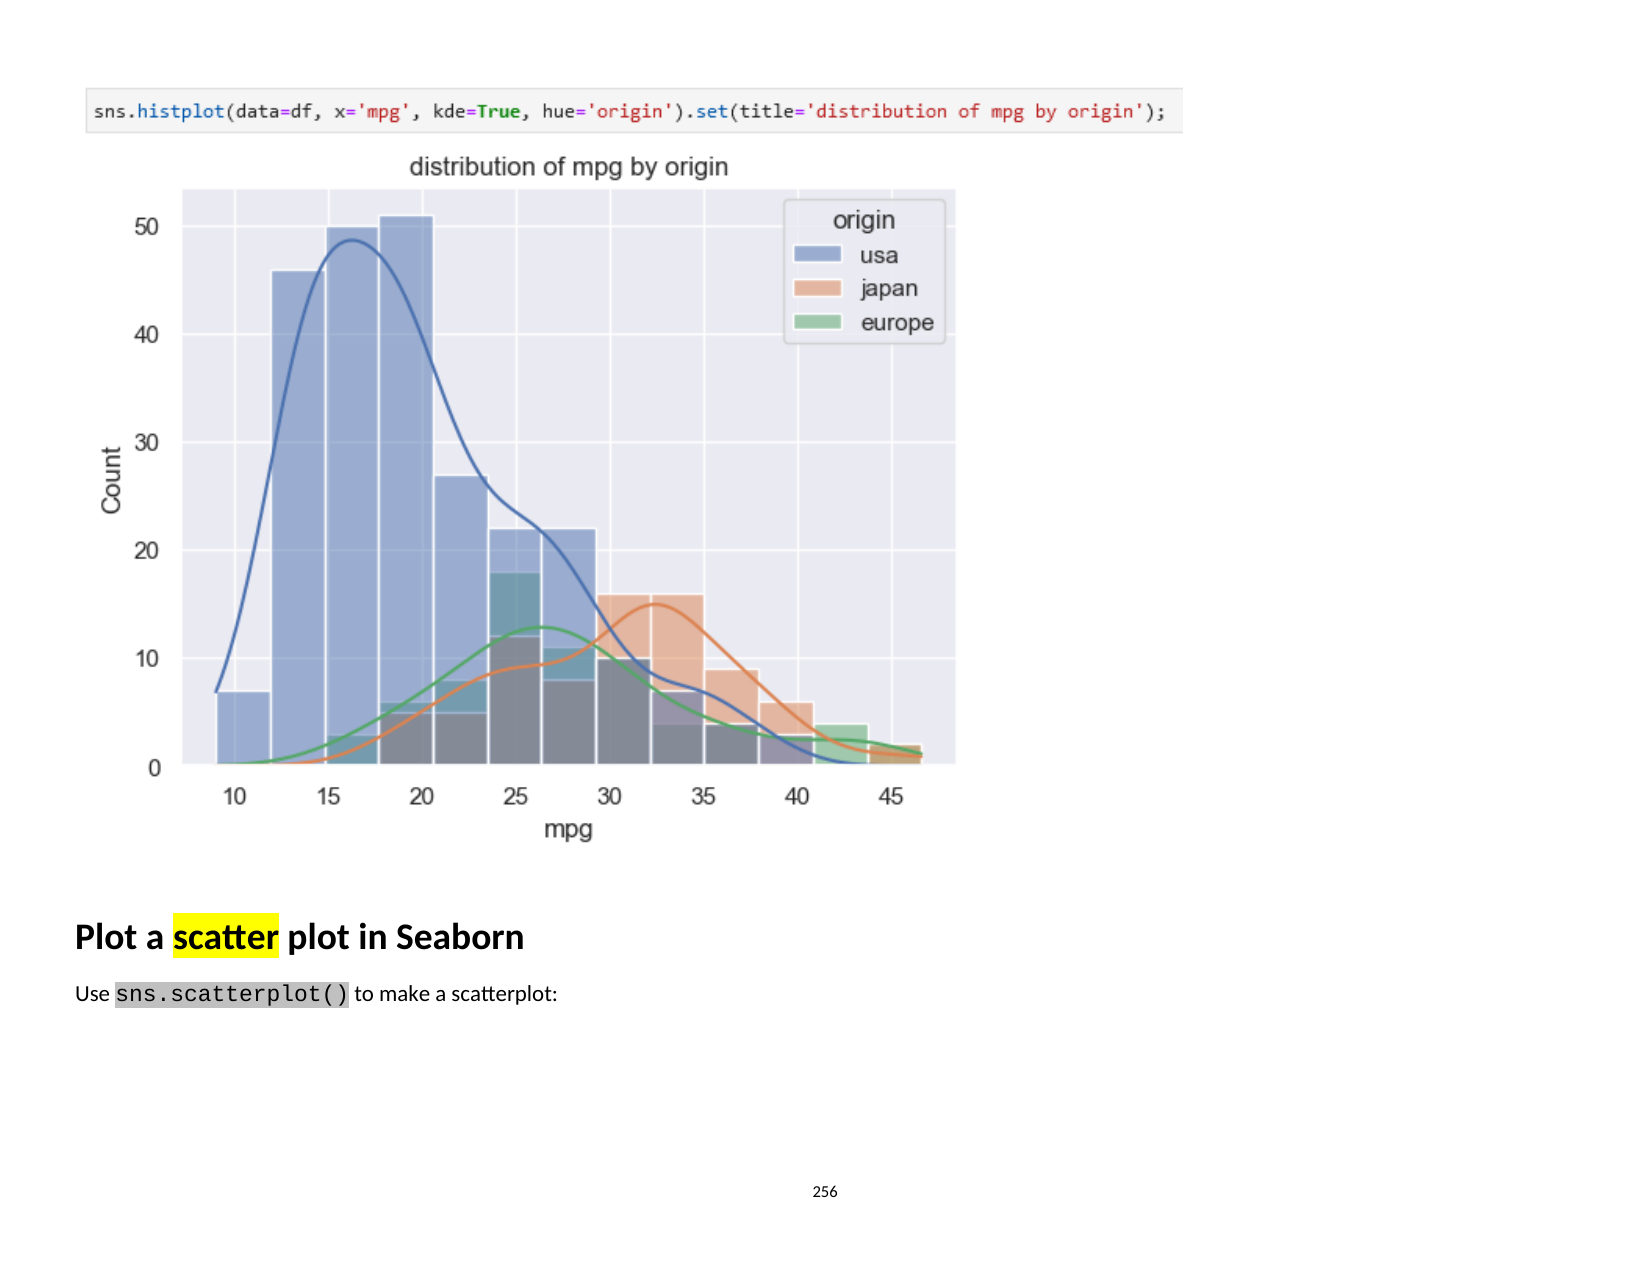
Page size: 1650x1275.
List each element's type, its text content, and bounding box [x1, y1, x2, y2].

text Plot a scatter plot in Seaborn [279, 913, 1575, 958]
picture [75, 75, 1183, 847]
text Plot a scatter plot in Seaborn [75, 913, 173, 958]
text Use sns.scatterplot() to make a scatterplot: [75, 979, 1575, 1008]
